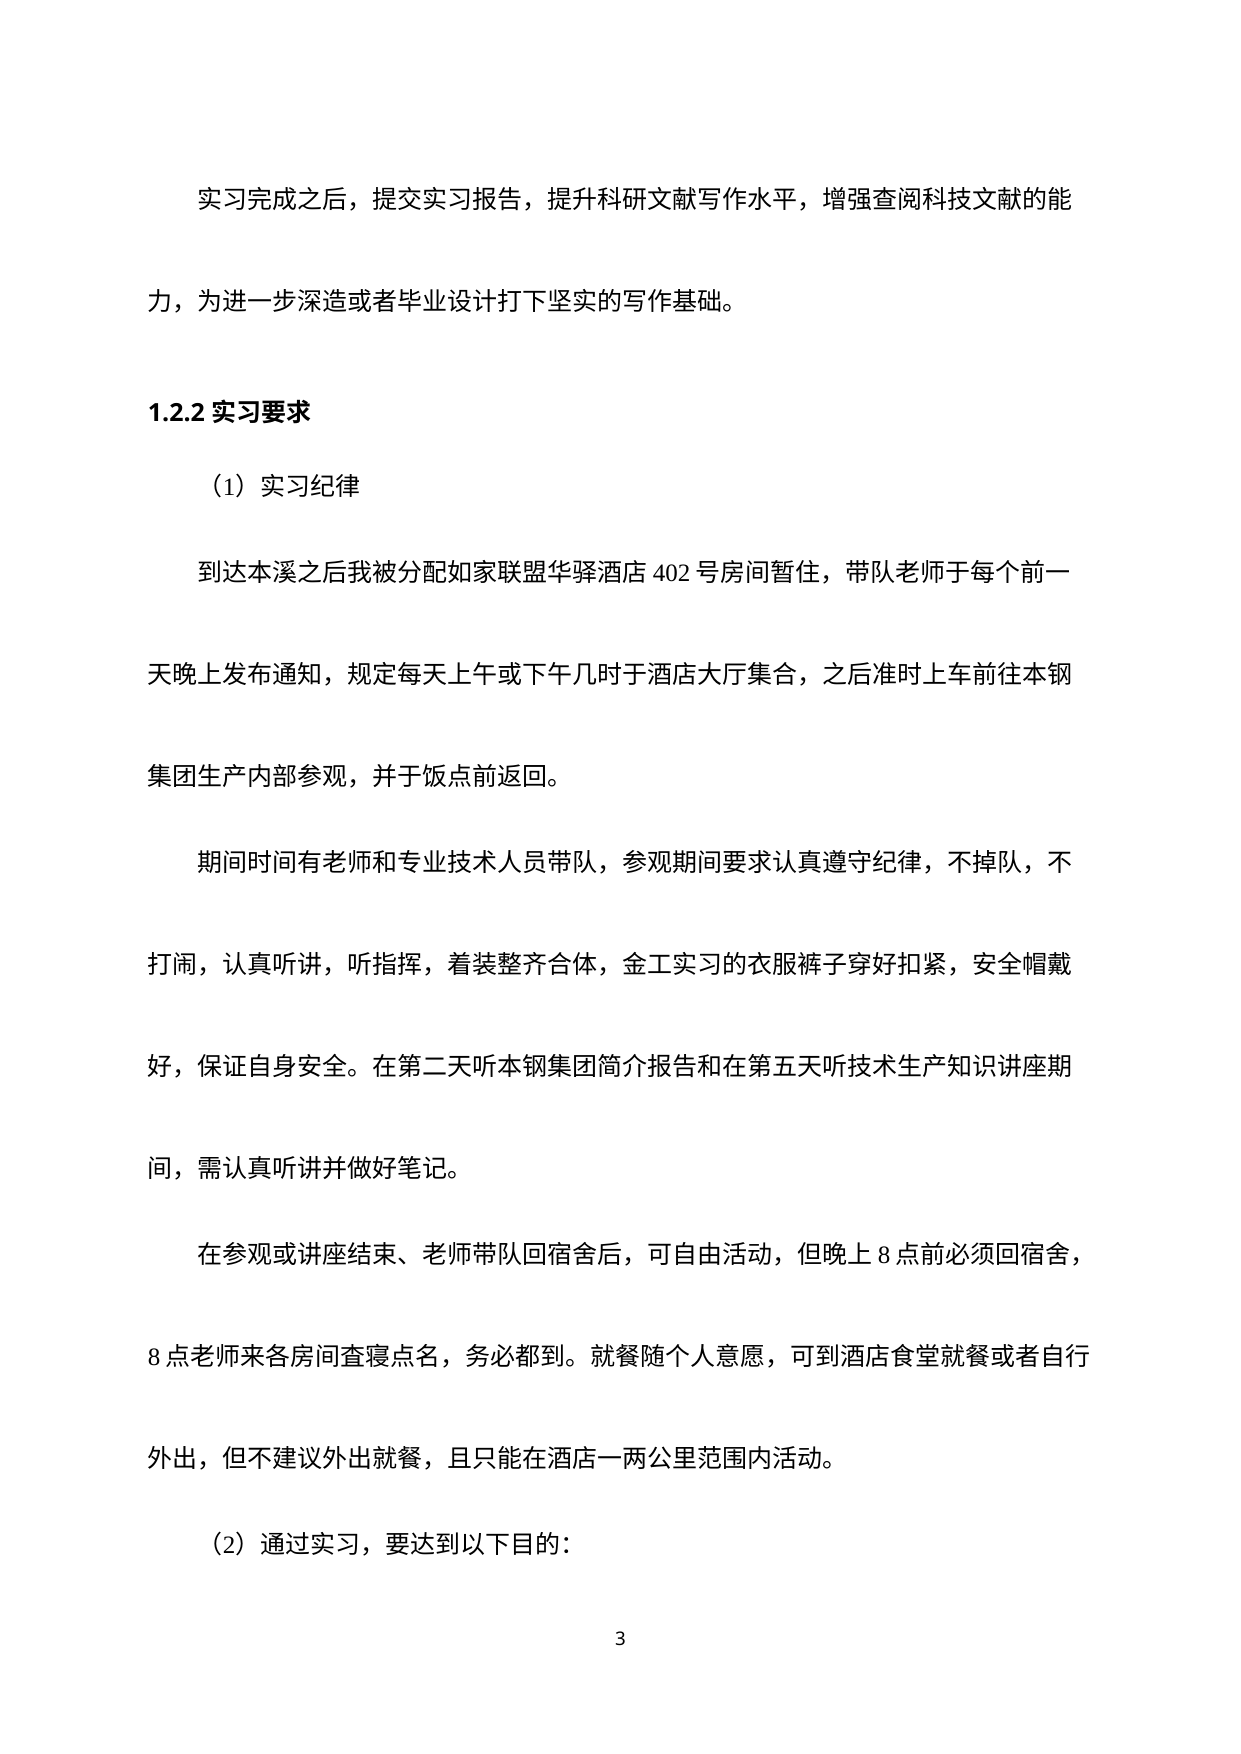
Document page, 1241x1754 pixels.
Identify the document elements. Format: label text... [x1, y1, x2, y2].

text 实习完成之后，提交实习报告，提升科研文献写作水平，增强查阅科技文献的能力，为进一步深造或者毕业设计打下坚实的写作基础。 [148, 164, 1092, 334]
text （2）通过实习，要达到以下目的： [148, 1508, 1092, 1576]
text 到达本溪之后我被分配如家联盟华驿酒店402号房间暂住，带队老师于每个前一天晚上发布通知，规定每天上午或下午几时于酒店大厅集合，之后准时上车前往本钢集团生产内部参观，并于饭点前返回。 [148, 537, 1092, 809]
subtitle 1.2.2 实习要求 [148, 377, 1092, 445]
text 期间时间有老师和专业技术人员带队，参观期间要求认真遵守纪律，不掉队，不打闹，认真听讲，听指挥，着装整齐合体，金工实习的衣服裤子穿好扣紧，安全帽戴好，保证自身安全。在第二天听本钢集团简介报告和在第五天听技术生产知识讲座期间，需认真听讲并做好笔记。 [148, 827, 1092, 1200]
text 在参观或讲座结束、老师带队回宿舍后，可自由活动，但晚上8点前必须回宿舍，8点老师来各房间査寝点名，务必都到。就餐随个人意愿，可到酒店食堂就餐或者自行外出，但不建议外出就餐，且只能在酒店一两公里范围内活动。 [148, 1218, 1092, 1490]
text （1）实习纪律 [148, 451, 1092, 519]
